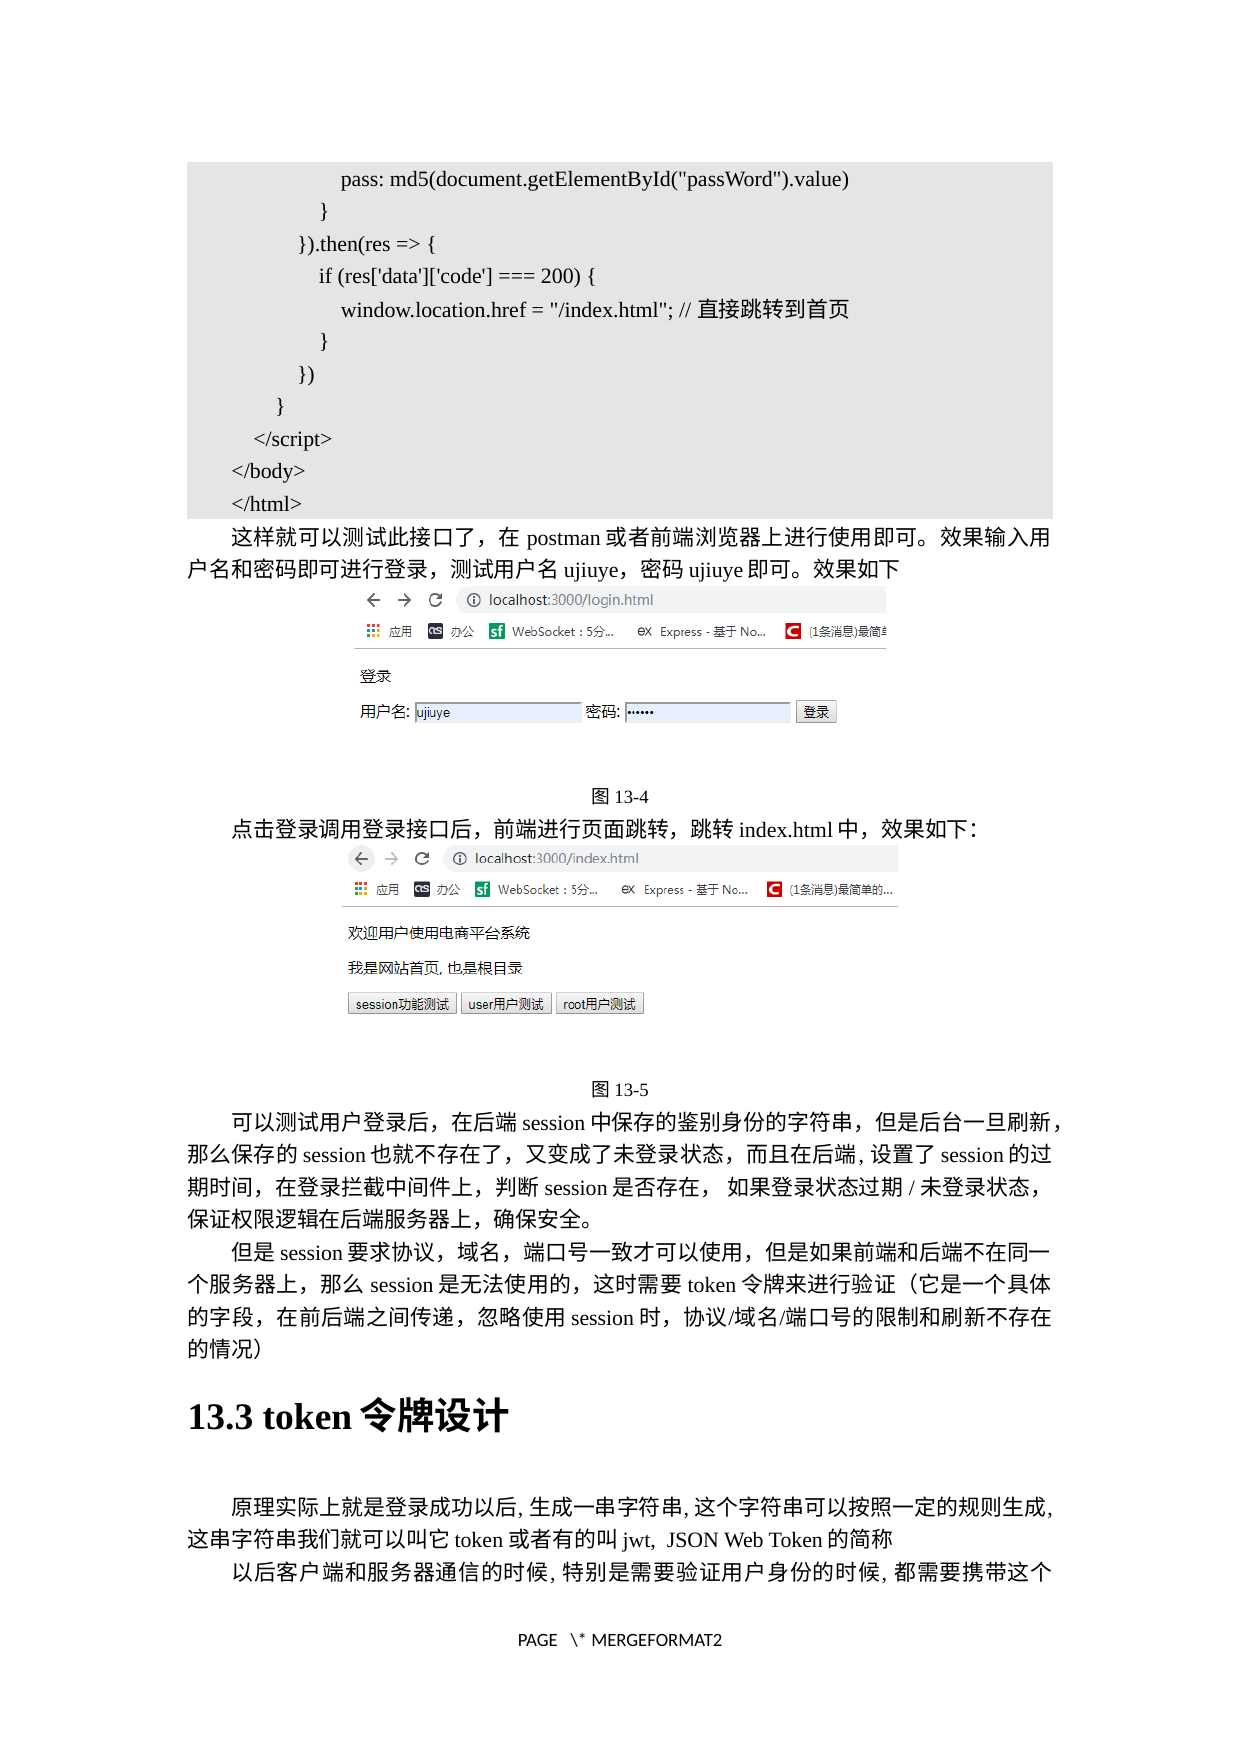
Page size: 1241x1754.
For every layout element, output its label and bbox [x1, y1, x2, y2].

picture [354, 584, 887, 758]
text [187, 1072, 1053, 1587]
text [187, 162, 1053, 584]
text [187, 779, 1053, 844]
picture [342, 844, 899, 1048]
